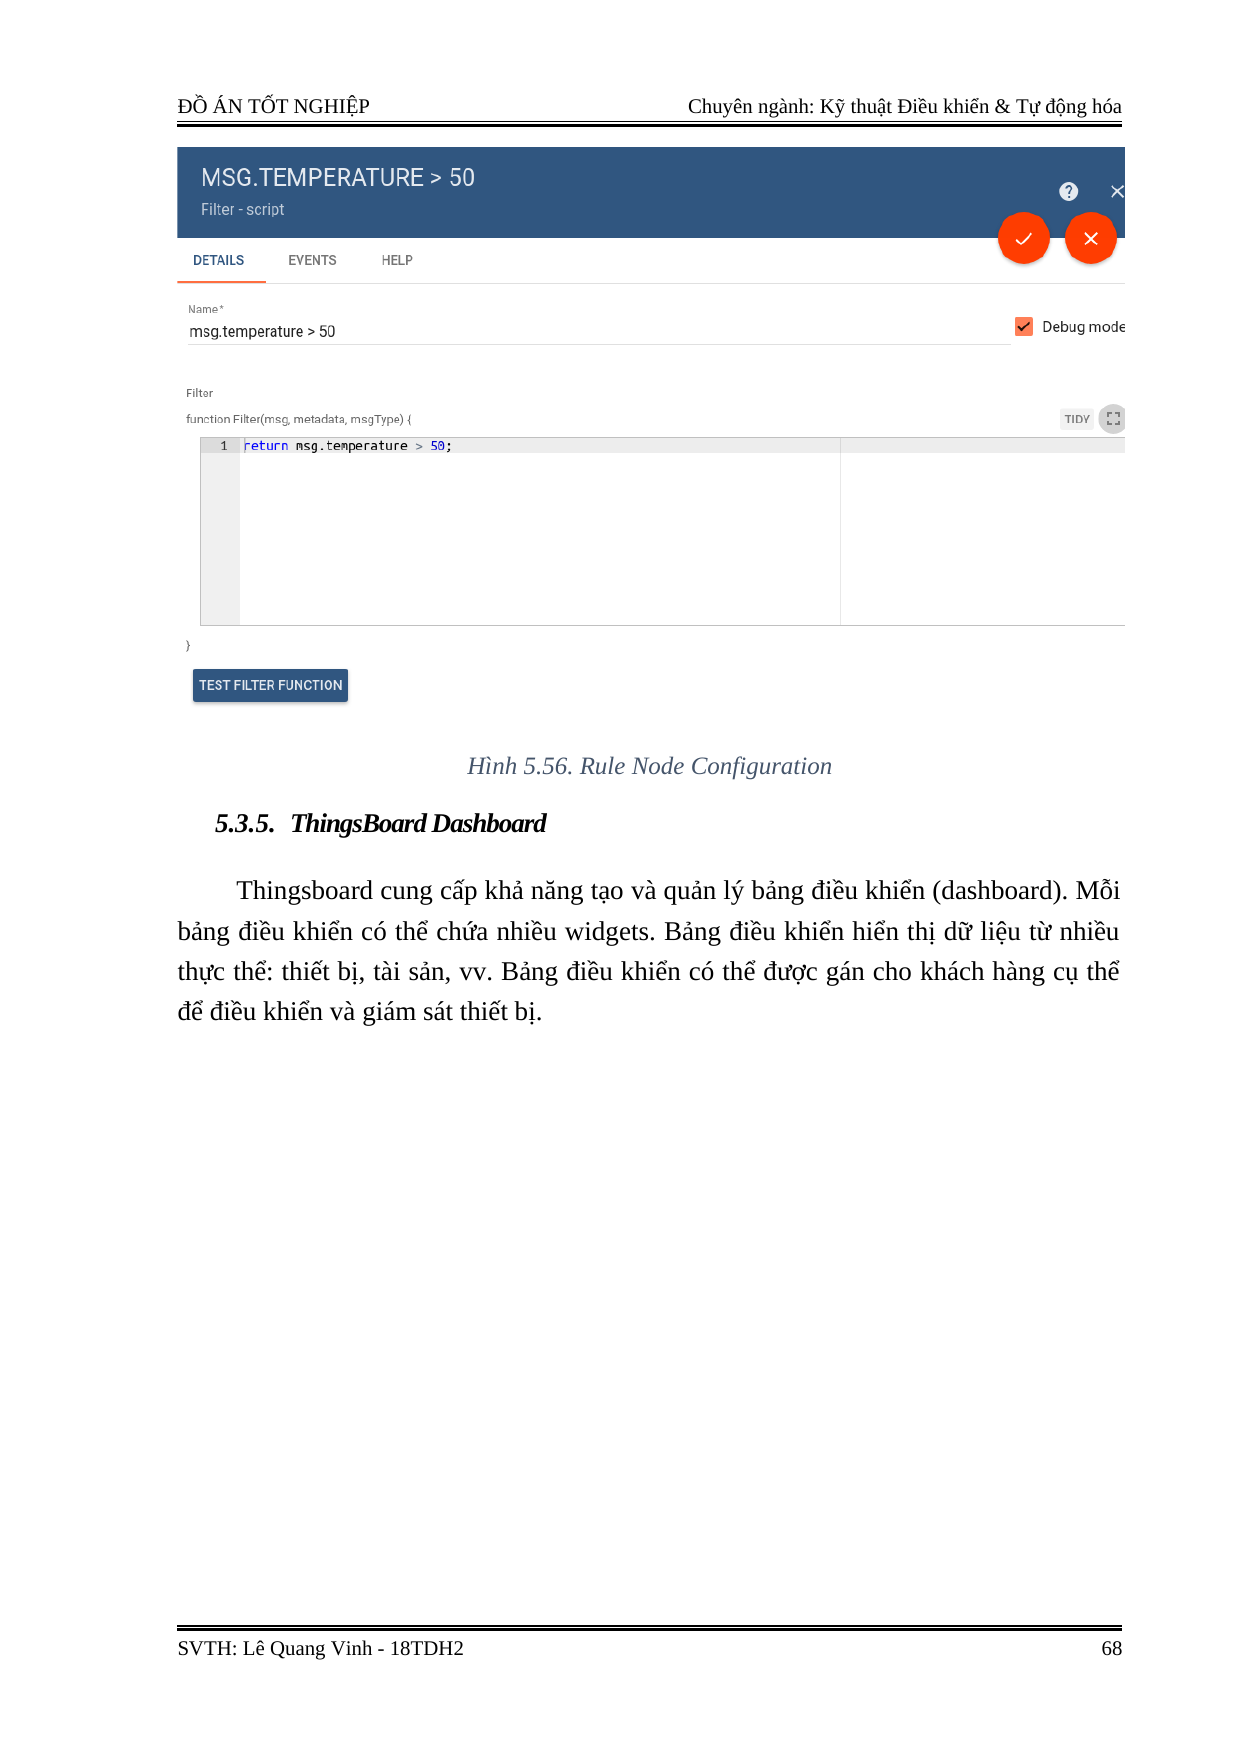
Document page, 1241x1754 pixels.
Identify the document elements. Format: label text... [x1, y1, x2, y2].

subtitle ThingsBoard Dashboard [215, 807, 1122, 838]
text Thingsboard cung cấp khả năng tạo và quản lý bảng điều khiển (dashboard). Mỗi bảng điều khiển có thể chứa nhiều widgets. Bảng điều khiển hiển thị dữ liệu từ nhiều thực thể: thiết bị, tài sản, vv. Bảng điều khiển có thể được gán cho khách hàng cụ thể để điều khiển và giám sát thiết bị. [177, 874, 1122, 1027]
picture [177, 147, 1125, 725]
